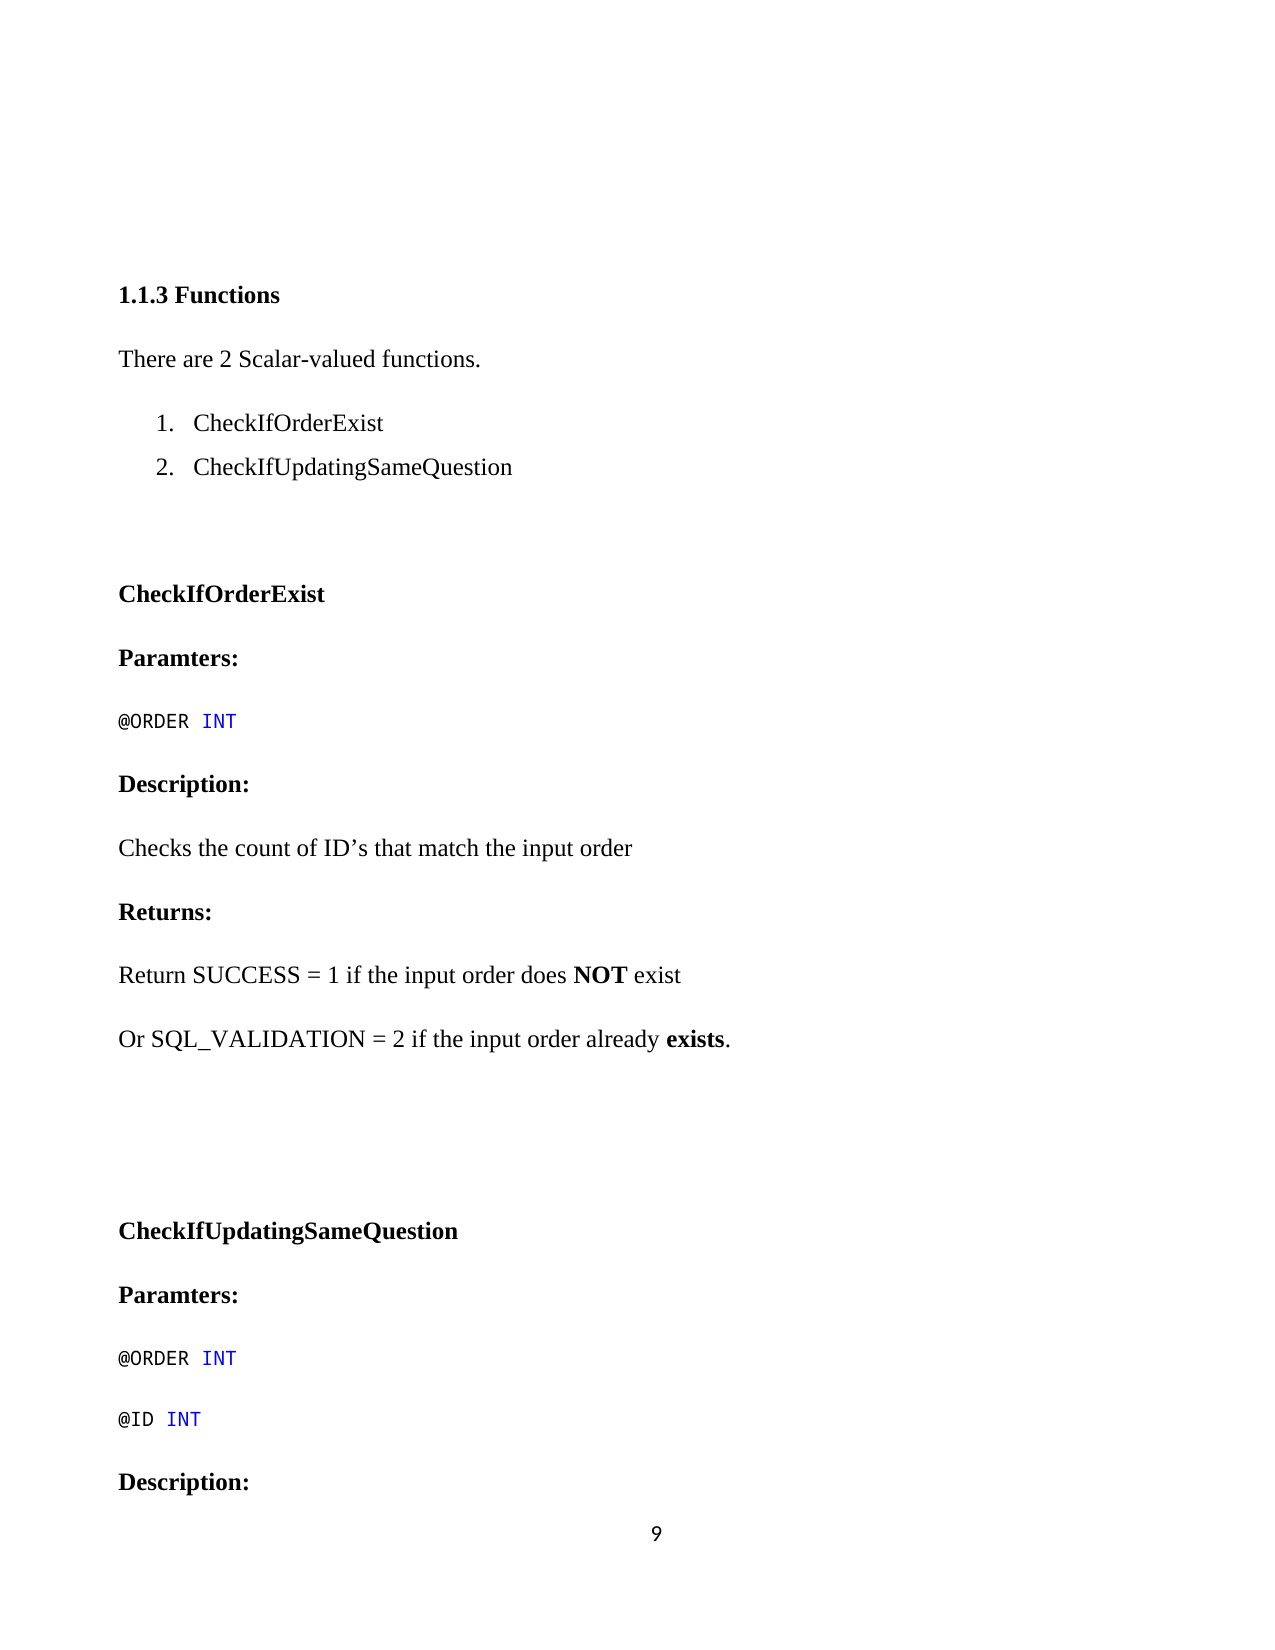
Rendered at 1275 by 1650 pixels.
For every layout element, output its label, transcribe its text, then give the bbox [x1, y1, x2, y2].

text There are 2 Scalar-valued functions. [118, 344, 1157, 373]
text Returns: [118, 897, 1157, 925]
list CheckIfUpdatingSameQuestion [156, 452, 1157, 480]
text Description: [118, 769, 1157, 797]
text @ORDER INT [118, 1344, 1157, 1371]
text @ID INT [118, 1406, 1157, 1432]
list CheckIfOrderExist [156, 408, 1157, 437]
text Or SQL_VALIDATION = 2 if the input order already exists. [118, 1024, 1157, 1053]
text Checks the count of ID’s that match the input order [118, 833, 1157, 861]
text CheckIfOrderExist [118, 579, 1157, 608]
text Paramters: [118, 1280, 1157, 1309]
text @ORDER INT [118, 707, 1157, 734]
text Description: [118, 1467, 1157, 1496]
text 1.1.3 Functions [118, 281, 1157, 309]
text Return SUCCESS = 1 if the input order does NOT exist [118, 961, 1157, 989]
text Paramters: [118, 643, 1157, 672]
text CheckIfUpdatingSameQuestion [118, 1216, 1157, 1245]
